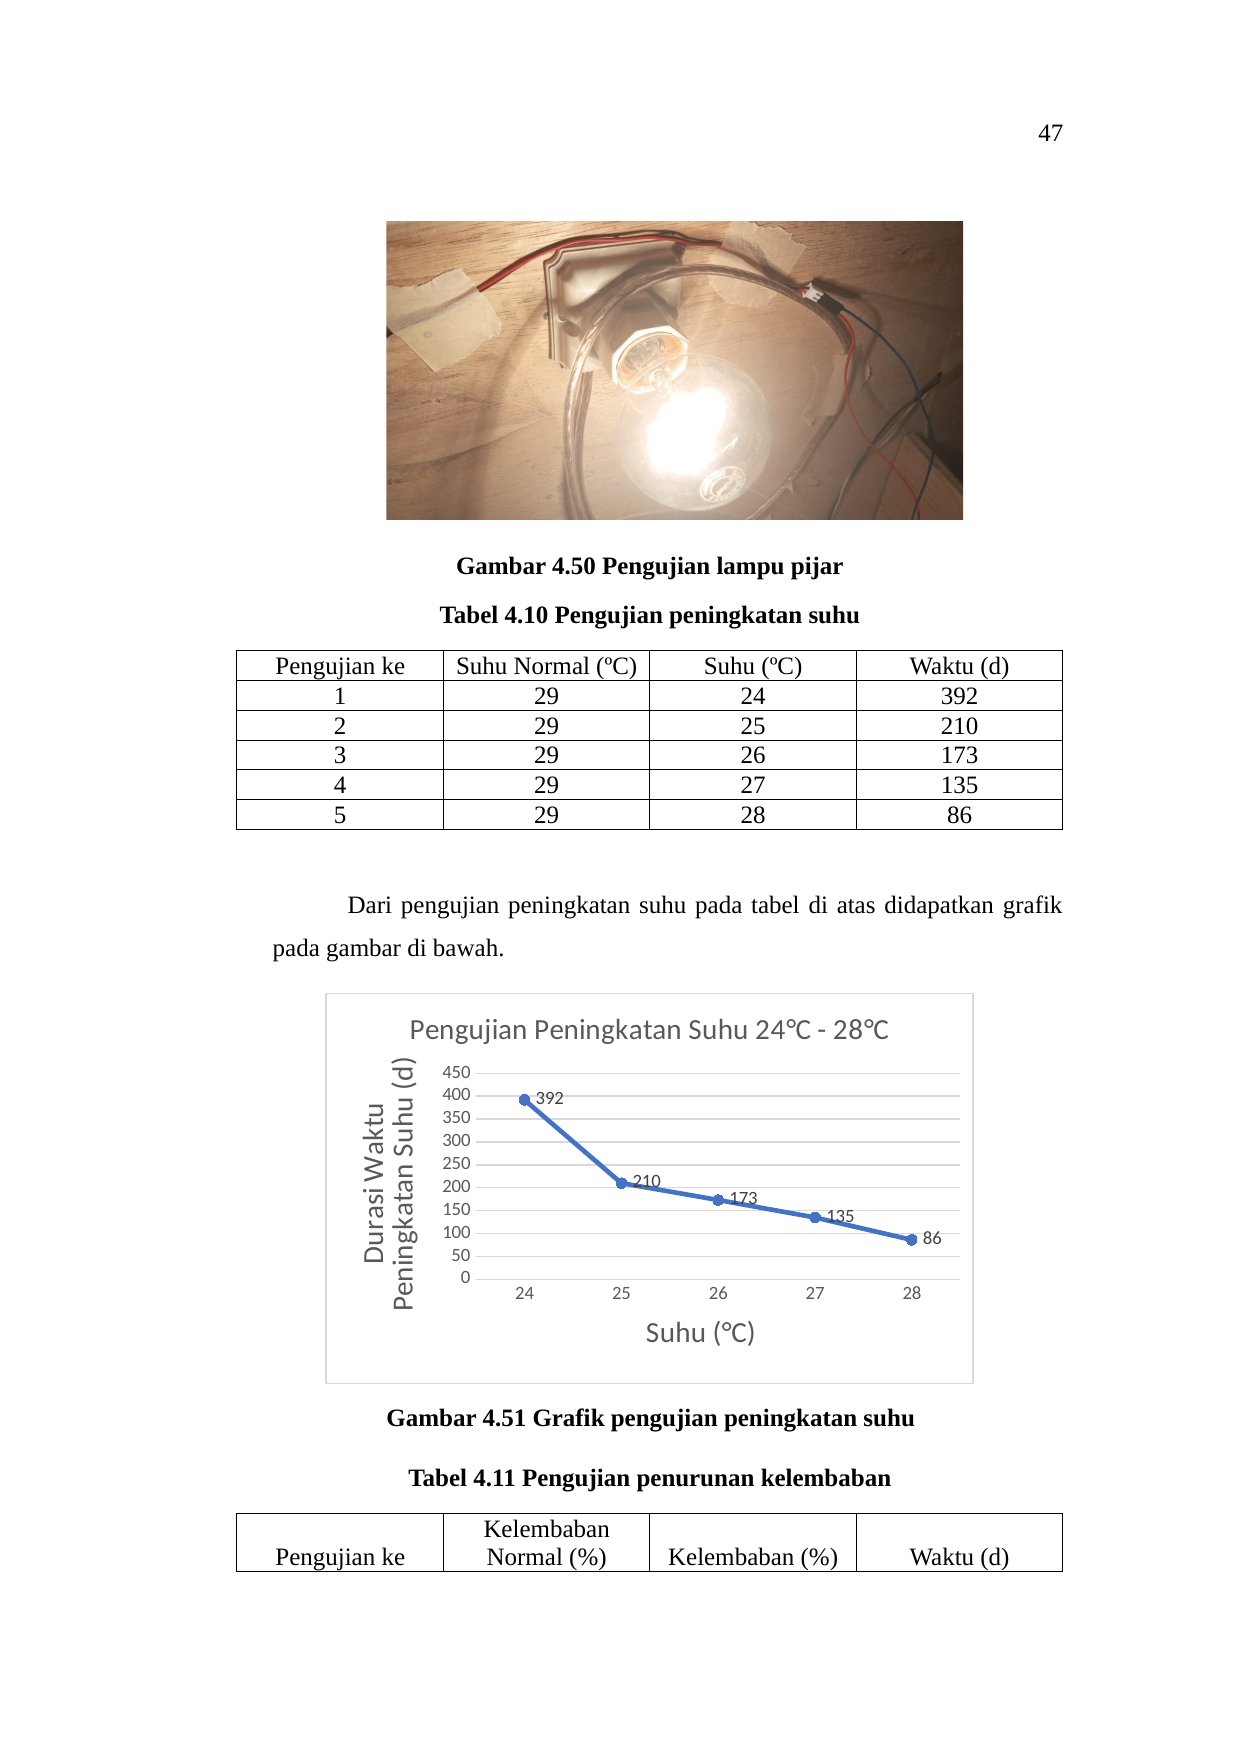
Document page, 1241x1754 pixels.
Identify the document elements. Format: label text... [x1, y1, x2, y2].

table_cell 3 [237, 741, 443, 769]
table_header Kelembaban (%) [650, 1514, 856, 1571]
table_cell 210 [857, 711, 1062, 739]
table_cell 28 [650, 800, 856, 829]
table_cell 29 [444, 741, 649, 769]
table_cell 25 [650, 711, 856, 739]
table_cell 29 [444, 711, 649, 739]
table_header Pengujian ke [237, 1514, 443, 1571]
table_header Suhu (ºC) [650, 651, 856, 680]
table_header Waktu (d) [857, 651, 1062, 680]
table_cell 86 [857, 800, 1062, 829]
table_cell 392 [857, 681, 1062, 710]
table_header Waktu (d) [857, 1514, 1062, 1571]
table_header Pengujian ke [237, 651, 443, 680]
picture [386, 221, 964, 520]
text Tabel 4.11 Pengujian penurunan kelembaban [236, 1463, 1063, 1492]
table_cell 5 [237, 800, 443, 829]
text Dari pengujian peningkatan suhu pada tabel di atas didapatkan grafik pada gambar di bawah. [272, 890, 1063, 962]
table_cell 135 [857, 770, 1062, 799]
table_cell 2 [237, 711, 443, 739]
table_cell 24 [650, 681, 856, 710]
table_header Suhu Normal (ºC) [444, 651, 649, 680]
table_cell 4 [237, 770, 443, 799]
table_cell 29 [444, 770, 649, 799]
table_cell 27 [650, 770, 856, 799]
table_cell 26 [650, 741, 856, 769]
text Tabel 4.10 Pengujian peningkatan suhu [236, 601, 1063, 629]
table_header Kelembaban Normal (%) [444, 1514, 649, 1571]
table_cell 29 [444, 800, 649, 829]
table_cell 1 [237, 681, 443, 710]
table_cell 173 [857, 741, 1062, 769]
table_cell 29 [444, 681, 649, 710]
